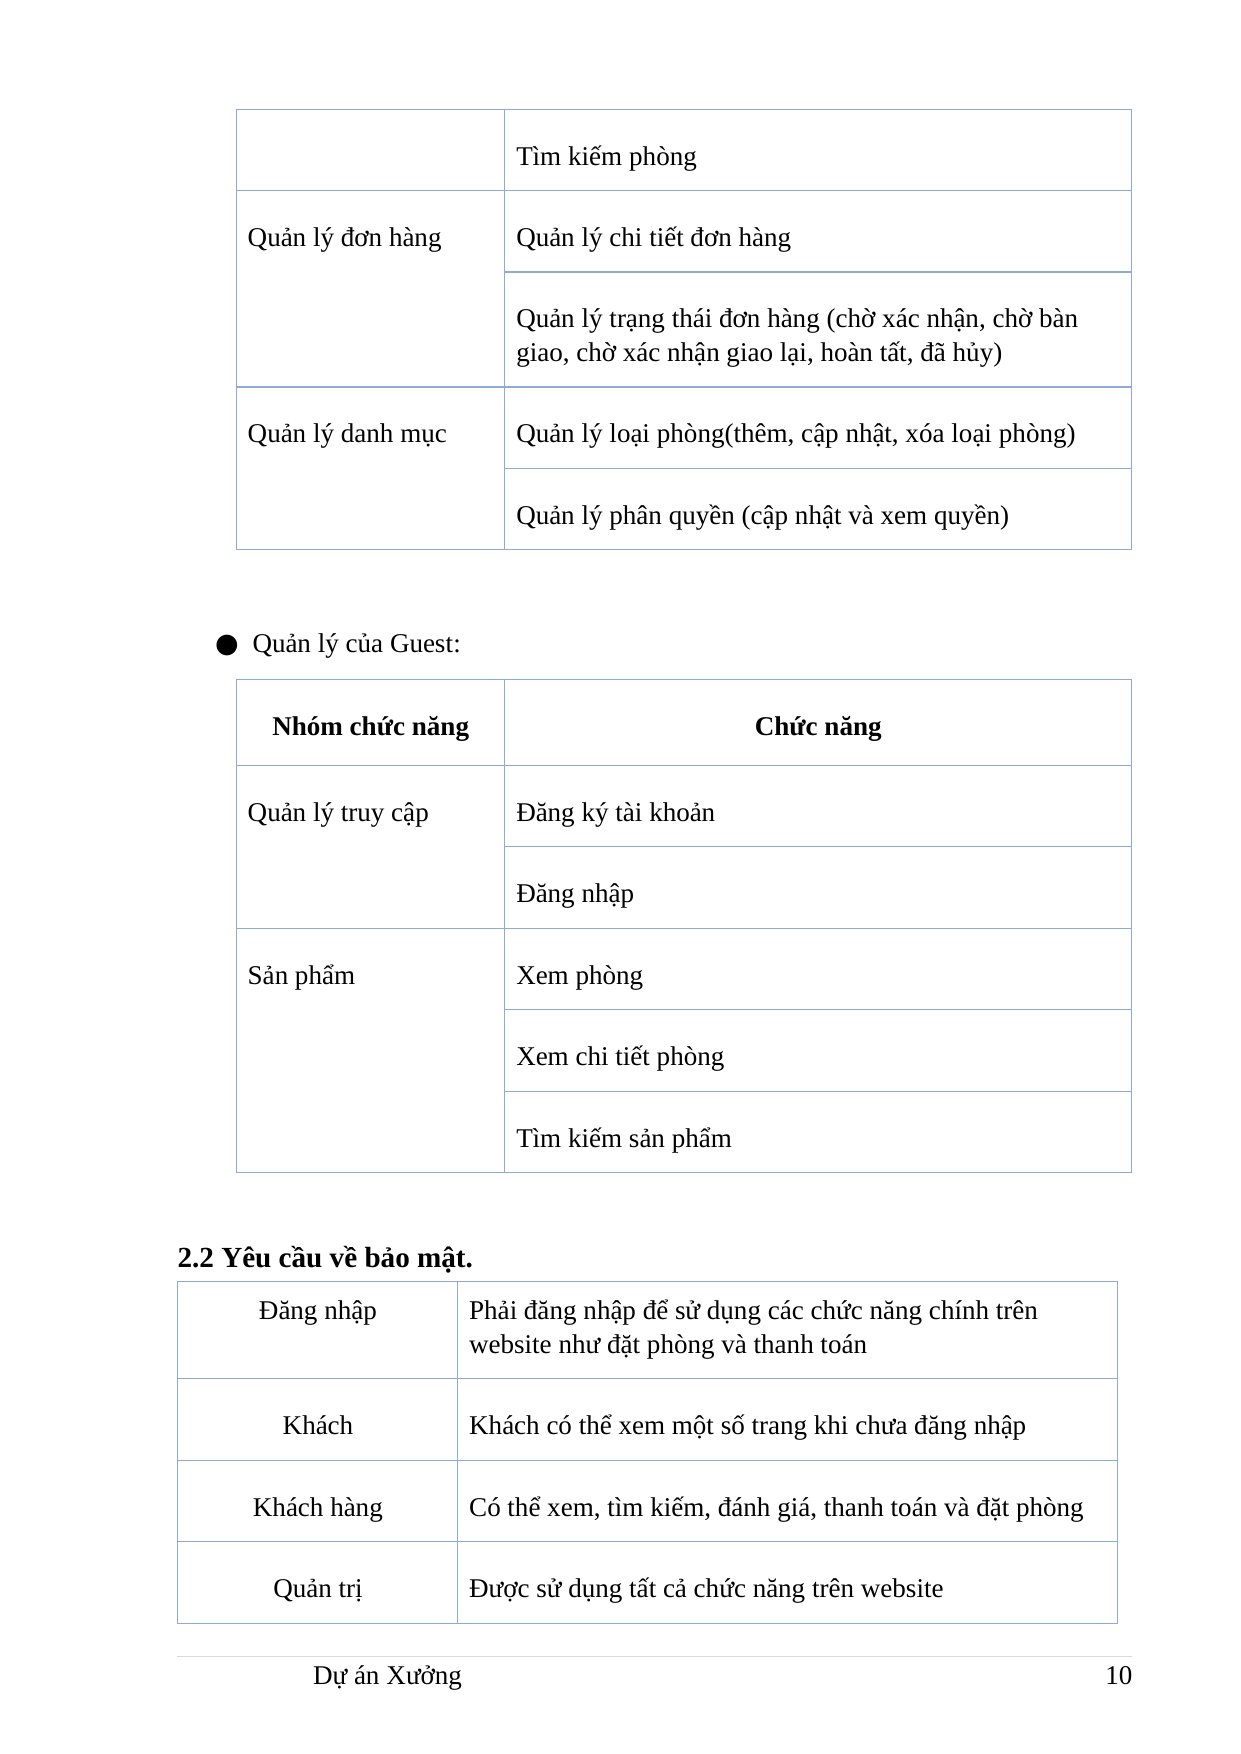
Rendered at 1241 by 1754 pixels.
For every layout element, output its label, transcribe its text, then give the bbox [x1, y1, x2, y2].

table_cell Đăng nhập [505, 847, 1131, 928]
table_cell Quản lý truy cập [237, 766, 504, 928]
table_cell Quản lý danh mục [237, 388, 504, 549]
table_cell Khách [178, 1379, 457, 1459]
table_header Đăng nhập [178, 1282, 457, 1378]
list Quản lý của Guest: [215, 613, 1132, 668]
table_cell Tìm kiếm sản phẩm [505, 1092, 1131, 1172]
table_cell Khách có thể xem một số trang khi chưa đăng nhập [458, 1379, 1117, 1459]
table_cell Quản lý trạng thái đơn hàng (chờ xác nhận, chờ bàn giao, chờ xác nhận giao lại, hoàn tất, đã hủy) [505, 273, 1131, 386]
table_cell Xem phòng [505, 929, 1131, 1009]
table_cell Tìm kiếm phòng [505, 110, 1131, 190]
table_cell Quản lý loại phòng(thêm, cập nhật, xóa loại phòng) [505, 388, 1131, 468]
text 2.2 Yêu cầu về bảo mật. [177, 1240, 1132, 1274]
table_cell Được sử dụng tất cả chức năng trên website [458, 1542, 1117, 1622]
table_cell Xem chi tiết phòng [505, 1010, 1131, 1091]
table_cell Khách hàng [178, 1461, 457, 1541]
table_cell Quản lý đơn hàng [237, 191, 504, 386]
table_cell Quản lý chi tiết đơn hàng [505, 191, 1131, 271]
table_cell Quản lý phân quyền (cập nhật và xem quyền) [505, 469, 1131, 549]
table_cell Có thể xem, tìm kiếm, đánh giá, thanh toán và đặt phòng [458, 1461, 1117, 1541]
table_cell Sản phẩm [237, 929, 504, 1172]
table_cell Đăng ký tài khoản [505, 766, 1131, 846]
table_header Nhóm chức năng [237, 680, 504, 765]
table_cell Quản trị [178, 1542, 457, 1622]
table_header Chức năng [505, 680, 1131, 765]
table_header Phải đăng nhập để sử dụng các chức năng chính trên website như đặt phòng và thanh toán [458, 1282, 1117, 1378]
